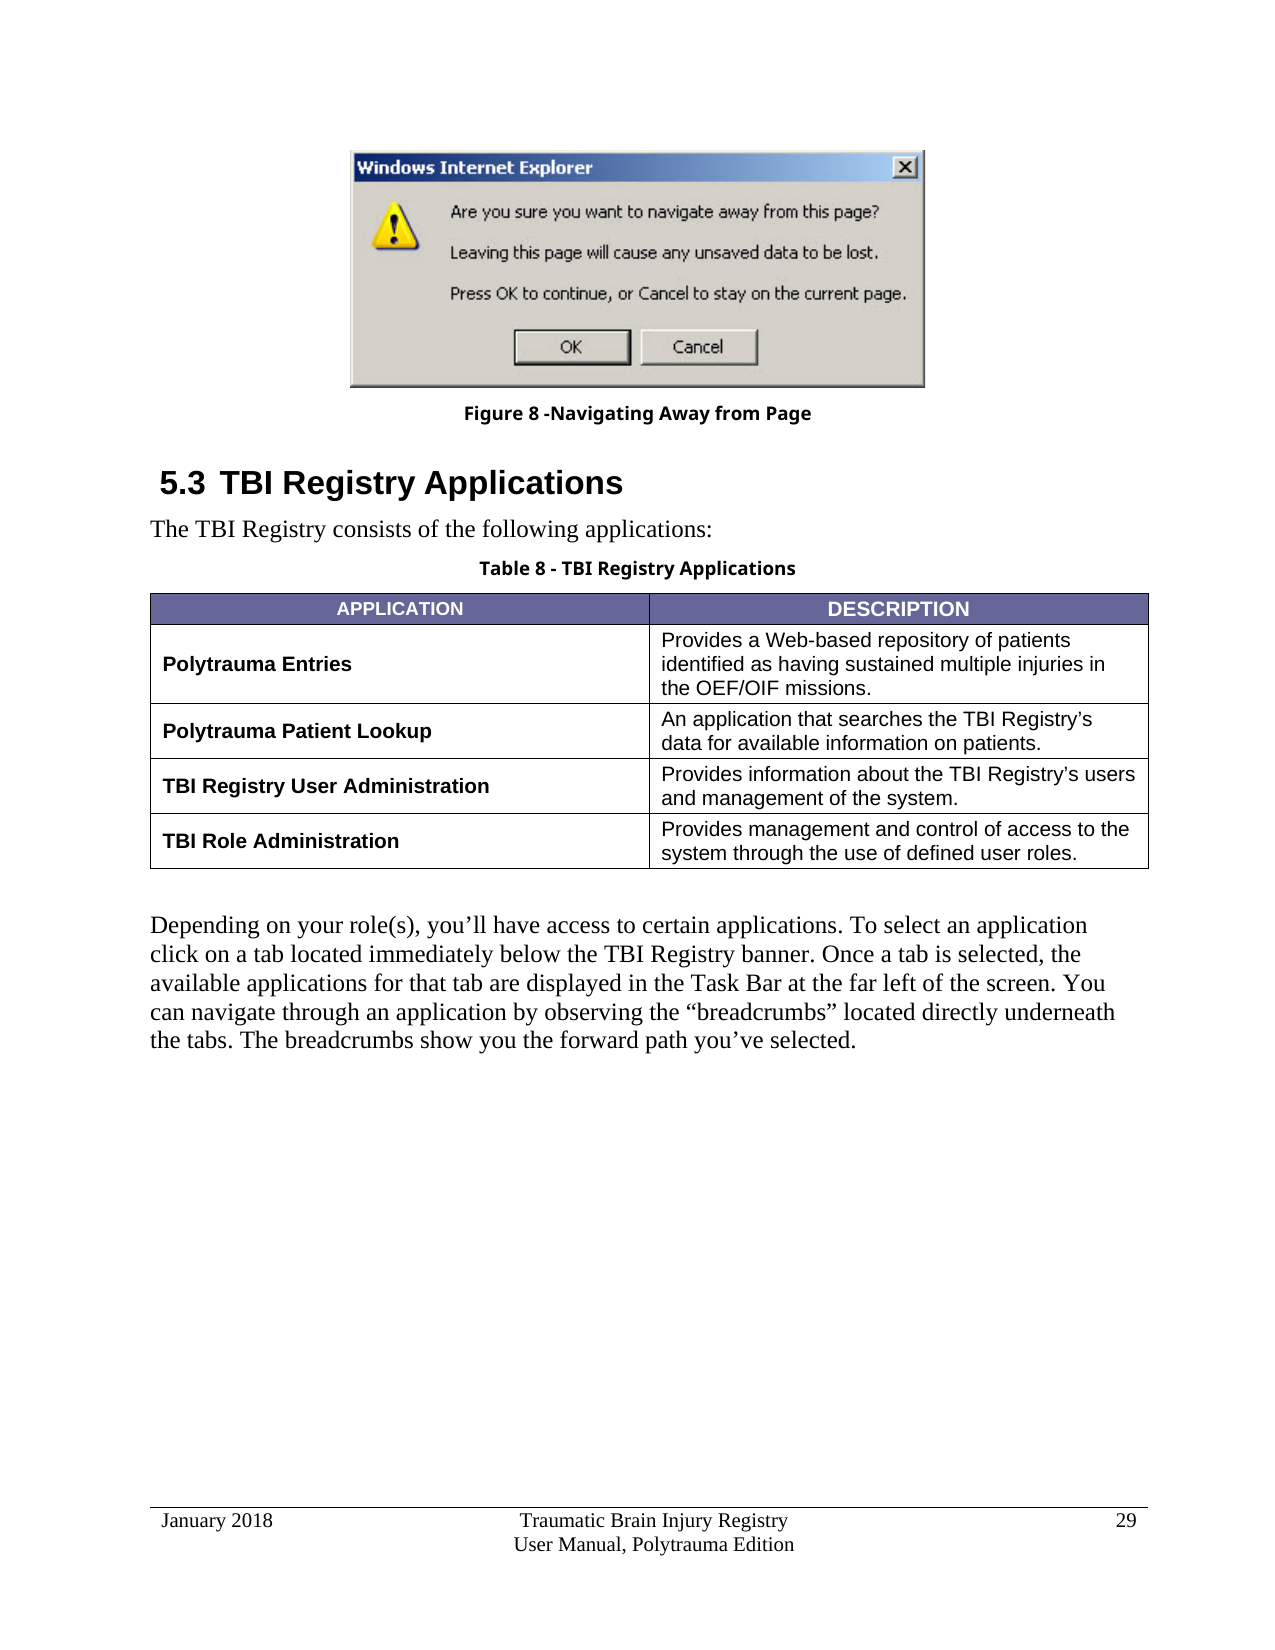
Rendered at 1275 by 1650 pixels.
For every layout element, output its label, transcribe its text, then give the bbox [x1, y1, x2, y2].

table_cell Polytrauma Entries [151, 625, 649, 703]
text Figure 8 -Navigating Away from Page [150, 400, 1125, 426]
table_header APPLICATION [151, 594, 649, 624]
table_cell Provides information about the TBI Registry’s users and management of the system. [650, 759, 1148, 813]
table_cell An application that searches the TBI Registry’s data for available information on patients. [650, 704, 1148, 758]
text Depending on your role(s), you’ll have access to certain applications. To select an application click on a tab located immediately below the TBI Registry banner. Once a tab is selected, the available applications for that tab are displayed in the Task Bar at the far left of the screen. You can navigate through an application by observing the “breadcrumbs” located directly underneath the tabs. The breadcrumbs show you the forward path you’ve selected. [150, 911, 1125, 1054]
table_cell TBI Role Administration [151, 814, 649, 868]
table_cell TBI Registry User Administration [151, 759, 649, 813]
table_cell Polytrauma Patient Lookup [151, 704, 649, 758]
text Table 8 - TBI Registry Applications [150, 555, 1125, 581]
table_cell Provides management and control of access to the system through the use of defined user roles. [650, 814, 1148, 868]
text The TBI Registry consists of the following applications: [150, 514, 1125, 543]
subtitle TBI Registry Applications [159, 463, 1125, 501]
picture [350, 150, 926, 388]
table_cell Provides a Web-based repository of patients identified as having sustained multiple injuries in the OEF/OIF missions. [650, 625, 1148, 703]
table_header DESCRIPTION [650, 594, 1148, 624]
